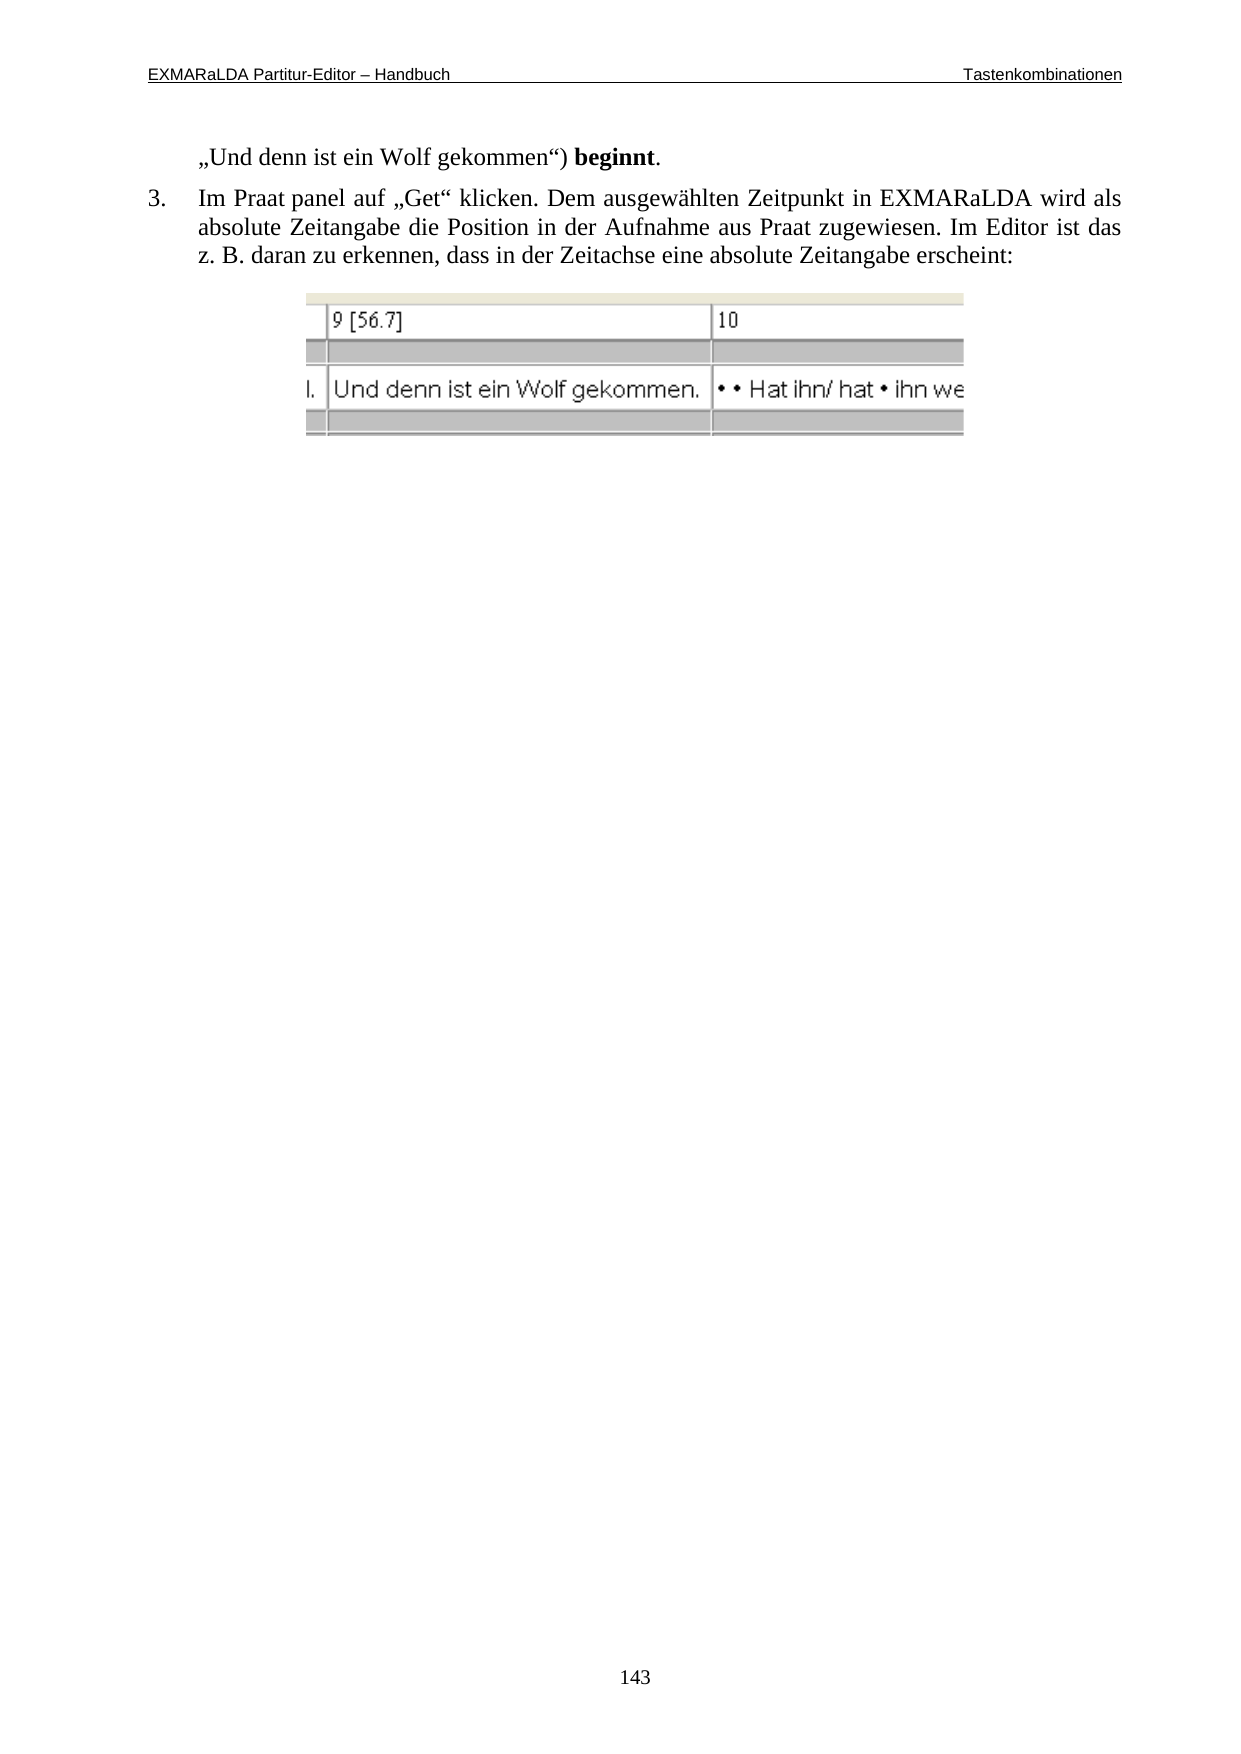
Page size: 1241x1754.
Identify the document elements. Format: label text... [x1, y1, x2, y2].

picture [306, 293, 964, 436]
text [148, 142, 1122, 171]
text Im Praat panel auf „Get“ klicken. Dem ausgewählten Zeitpunkt in EXMARaLDA wird als absolute Zeitangabe die Position in der Aufnahme aus Praat zugewiesen. Im Editor ist das z. B. daran zu erkennen, dass in der Zeitachse eine absolute Zeitangabe erscheint: [148, 183, 1122, 269]
